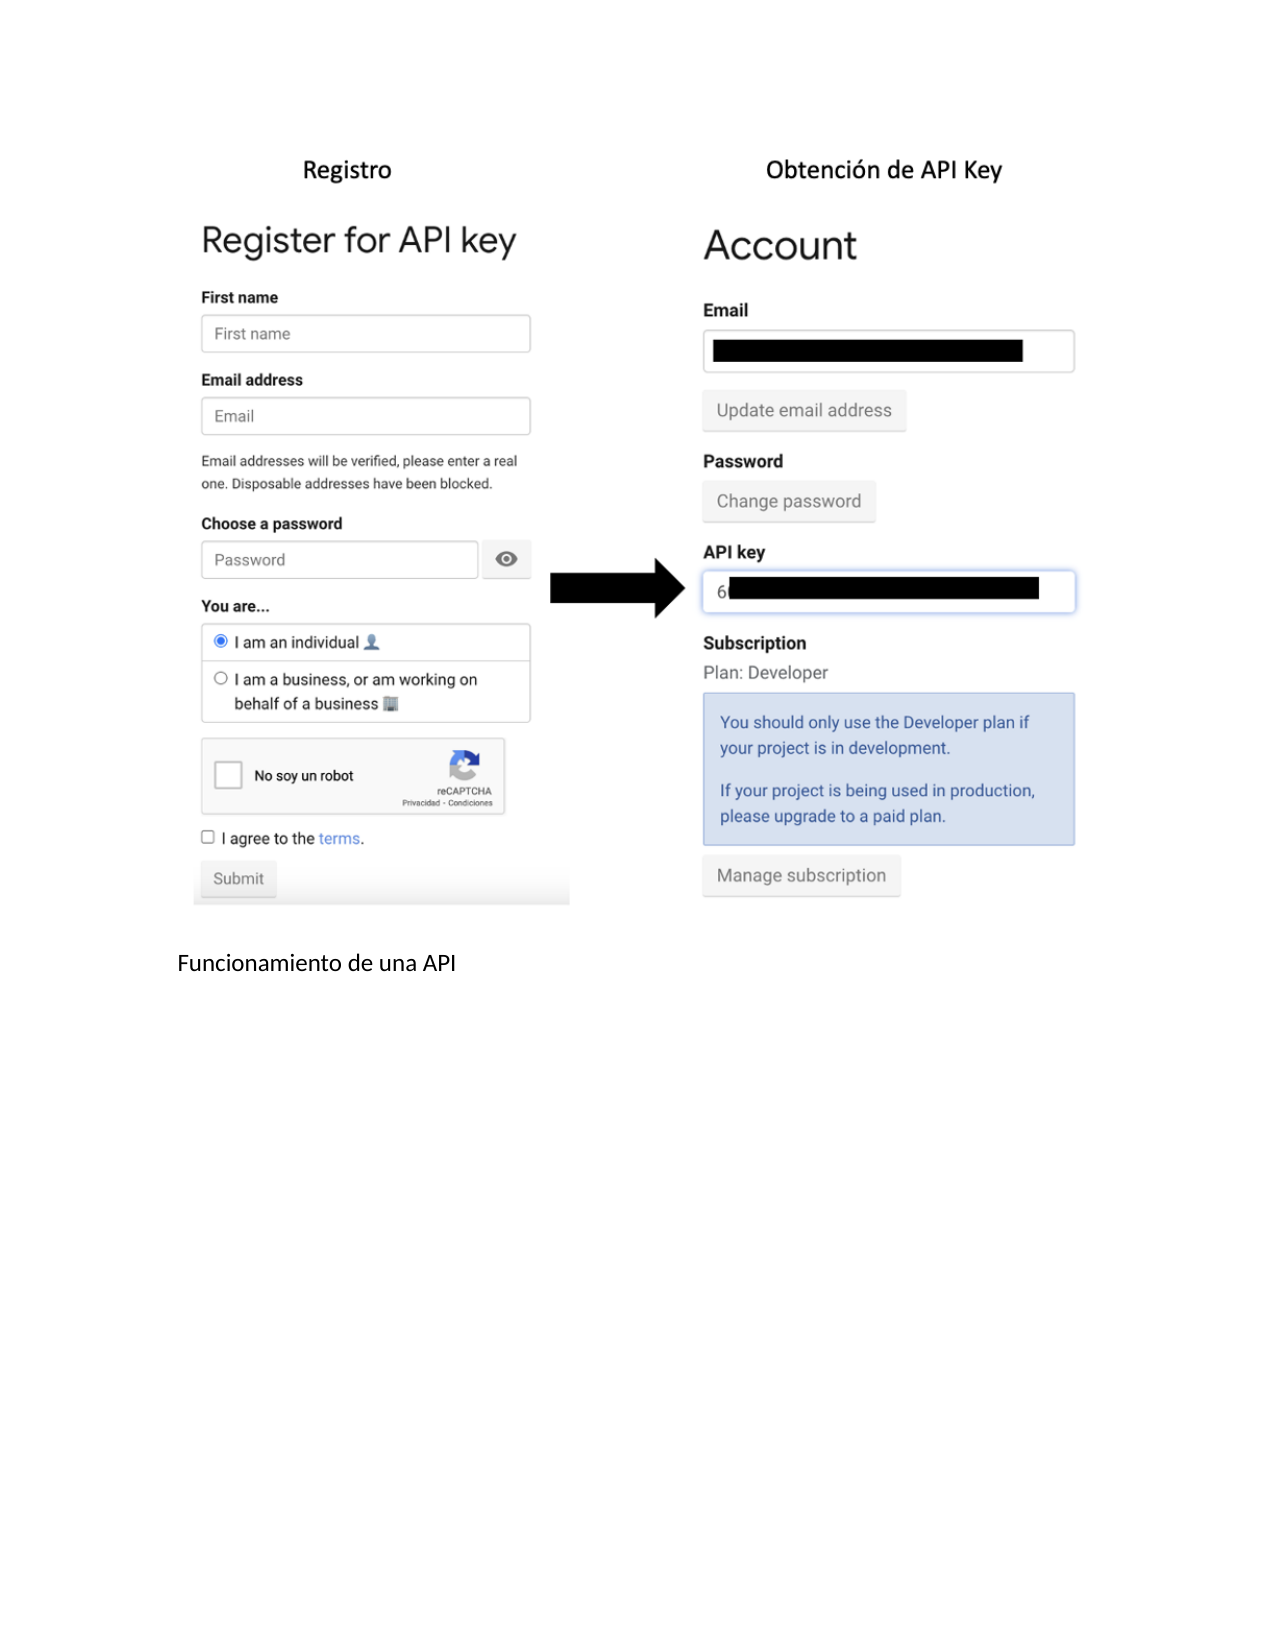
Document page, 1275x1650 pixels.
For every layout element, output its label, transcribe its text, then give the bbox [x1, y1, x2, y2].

text Funcionamiento de una API [177, 947, 1098, 977]
picture [177, 147, 1086, 917]
